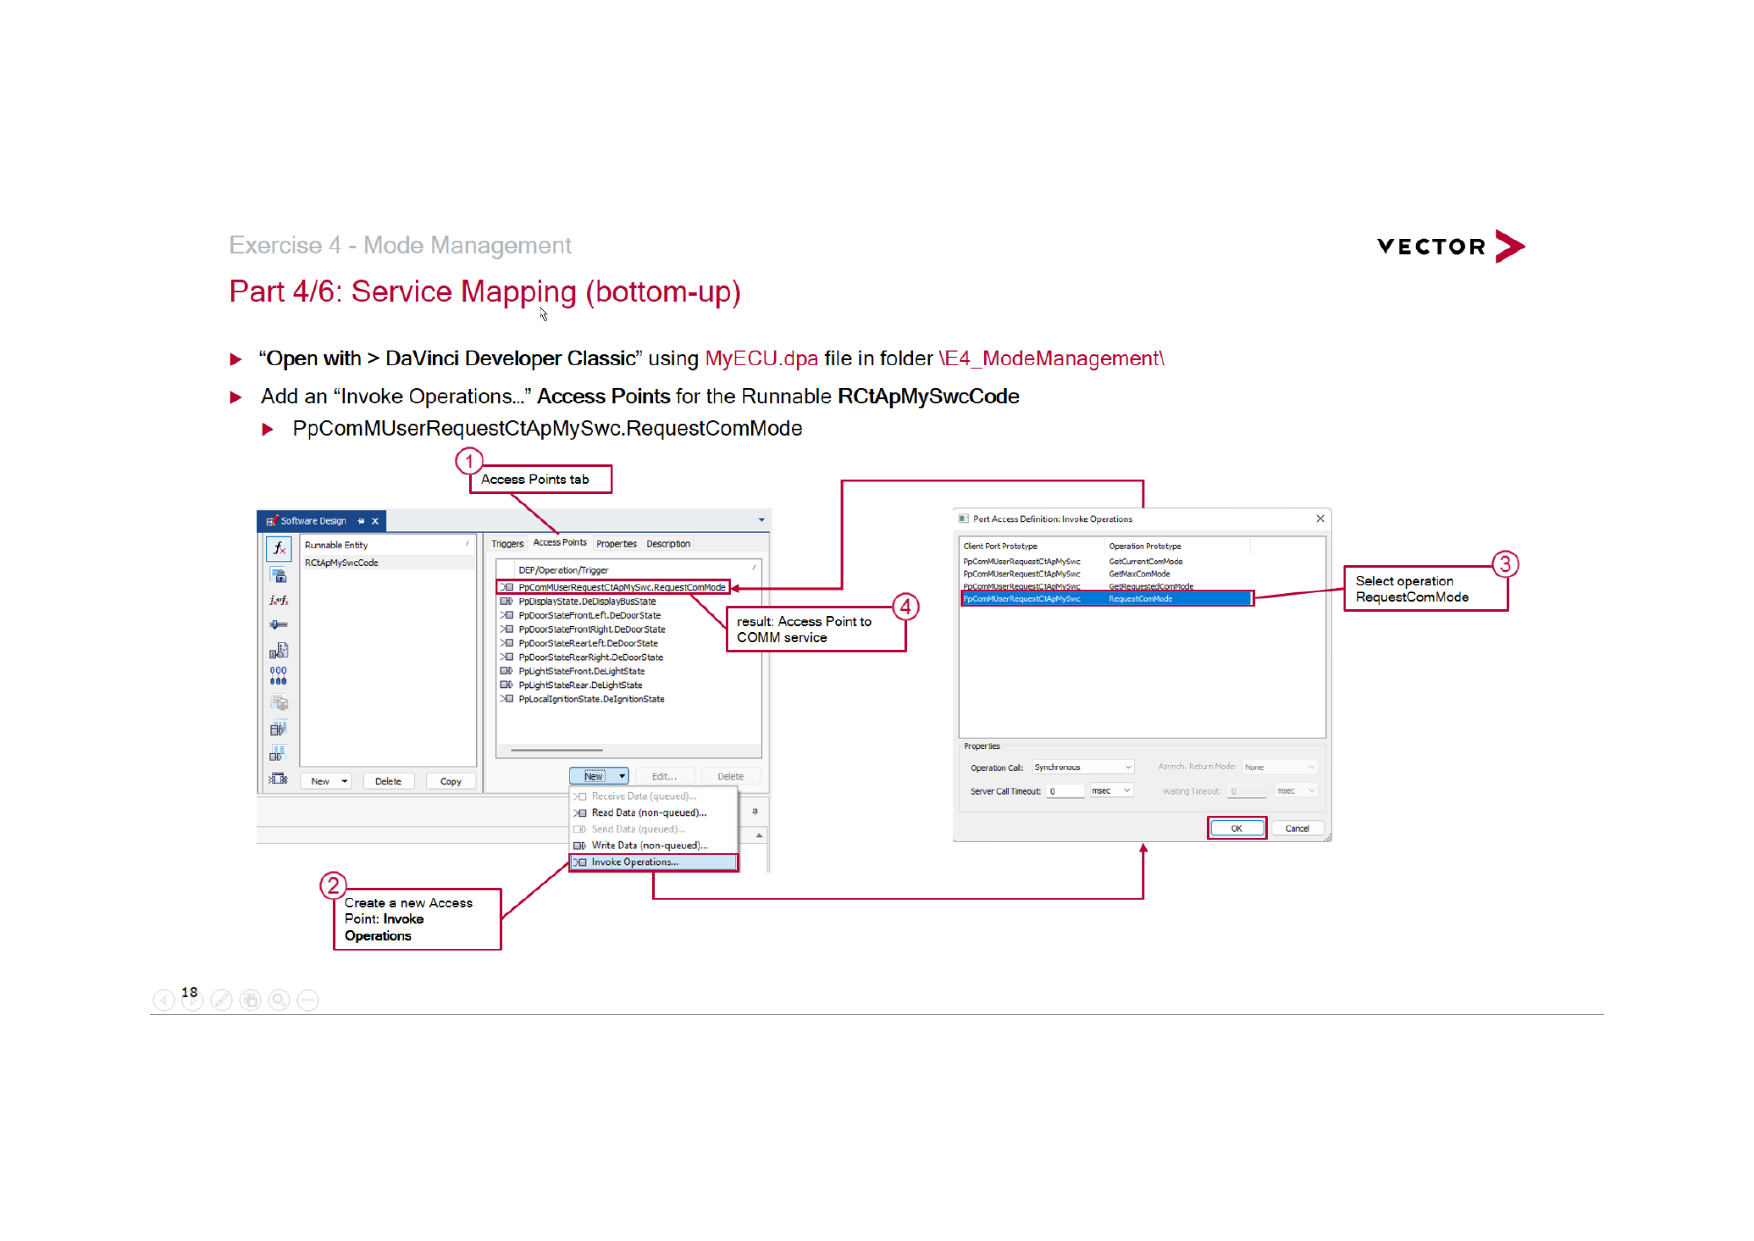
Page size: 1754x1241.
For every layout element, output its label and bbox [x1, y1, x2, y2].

picture [150, 197, 1604, 1015]
